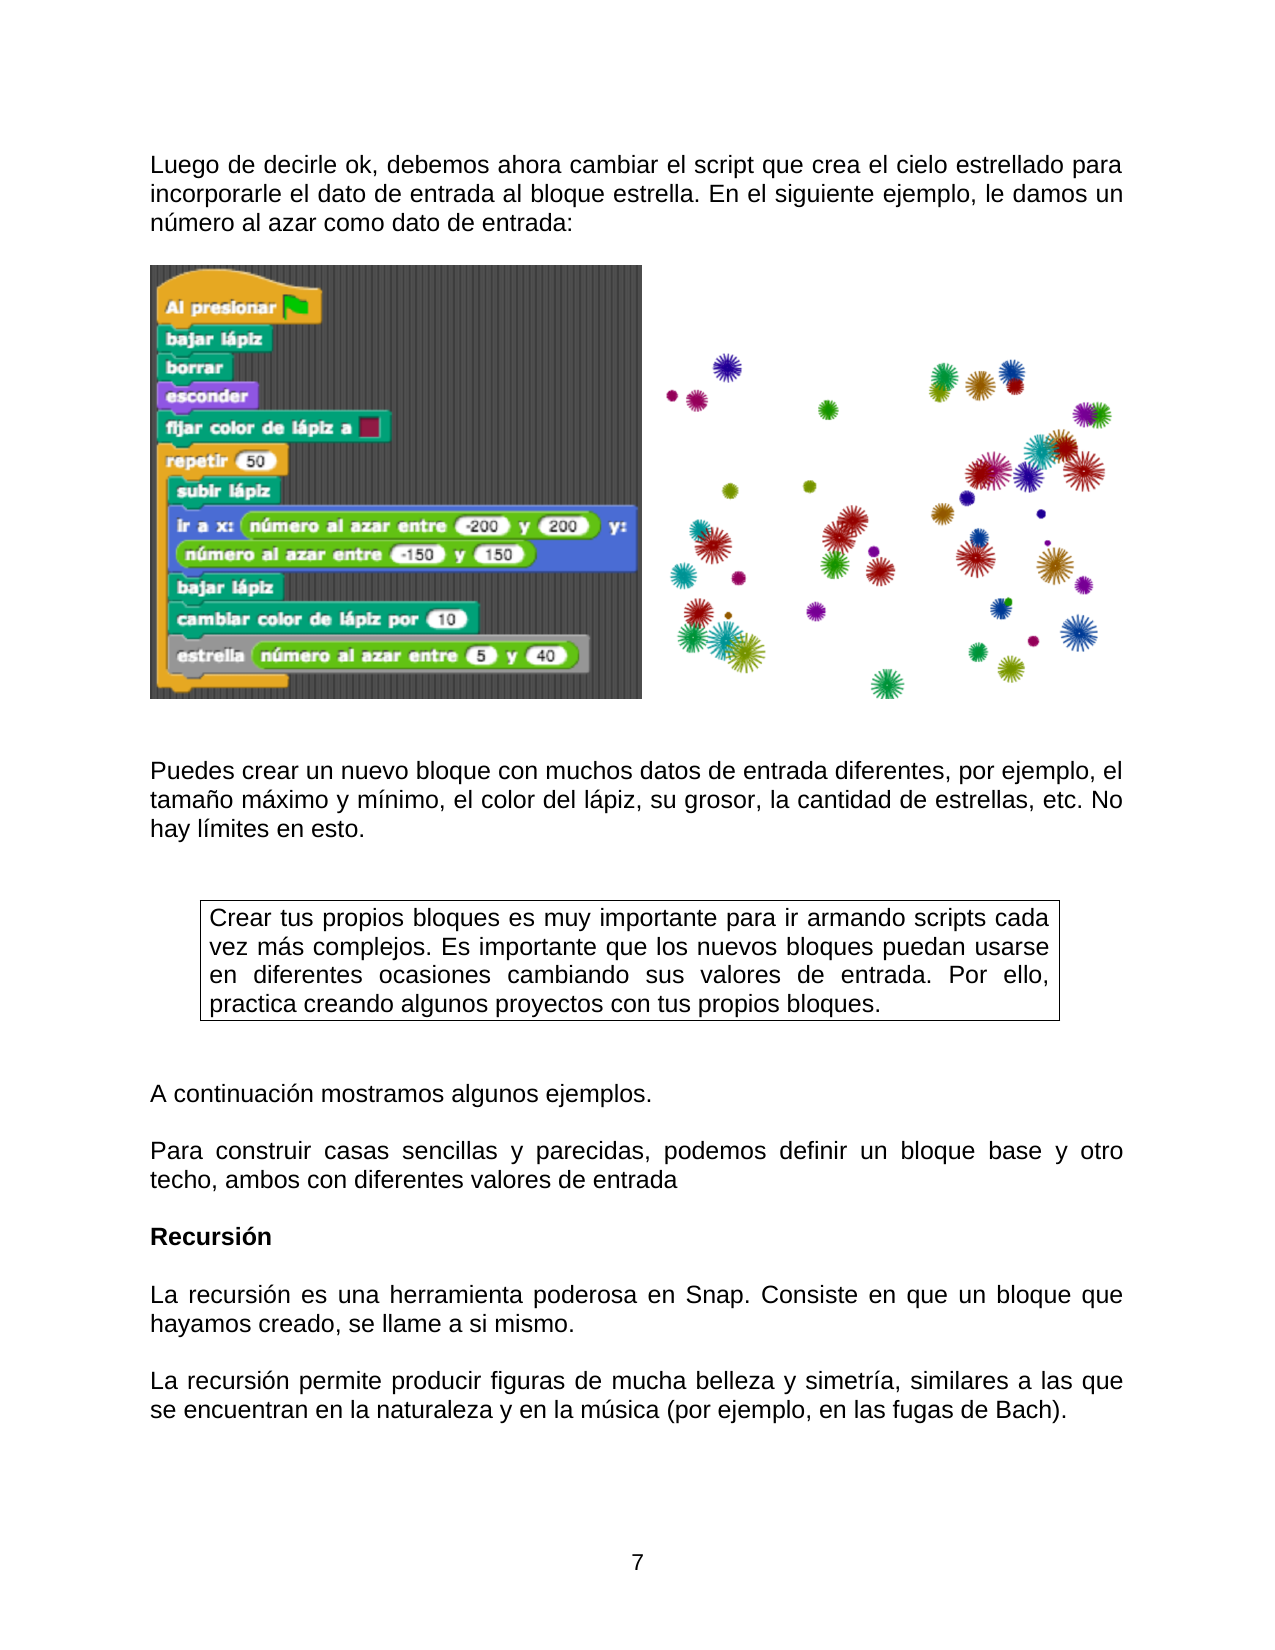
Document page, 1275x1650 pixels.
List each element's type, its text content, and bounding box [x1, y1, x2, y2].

picture [150, 265, 642, 699]
text Crear tus propios bloques es muy importante para ir armando scripts cada vez más complejos. Es importante que los nuevos bloques puedan usarse en diferentes ocasiones cambiando sus valores de entrada. Por ello, practica creando algunos proyectos con tus propios bloques. [201, 901, 1059, 1020]
text Para construir casas sencillas y parecidas, podemos definir un bloque base y otro techo, ambos con diferentes valores de entrada [150, 1136, 1125, 1194]
text La recursión es una herramienta poderosa en Snap. Consiste en que un bloque que hayamos creado, se llame a si mismo. [150, 1280, 1125, 1337]
text Recursión [150, 1222, 1125, 1251]
picture [662, 349, 1120, 699]
text La recursión permite producir figuras de mucha belleza y simetría, similares a las que se encuentran en la naturaleza y en la música (por ejemplo, en las fugas de Bach). [150, 1366, 1125, 1424]
text Puedes crear un nuevo bloque con muchos datos de entrada diferentes, por ejemplo, el tamaño máximo y mínimo, el color del lápiz, su grosor, la cantidad de estrellas, etc. No hay límites en esto. [150, 756, 1125, 842]
text A continuación mostramos algunos ejemplos. [150, 1079, 1125, 1107]
text Luego de decirle ok, debemos ahora cambiar el script que crea el cielo estrellado para incorporarle el dato de entrada al bloque estrella. En el siguiente ejemplo, le damos un número al azar como dato de entrada: [150, 150, 1125, 236]
